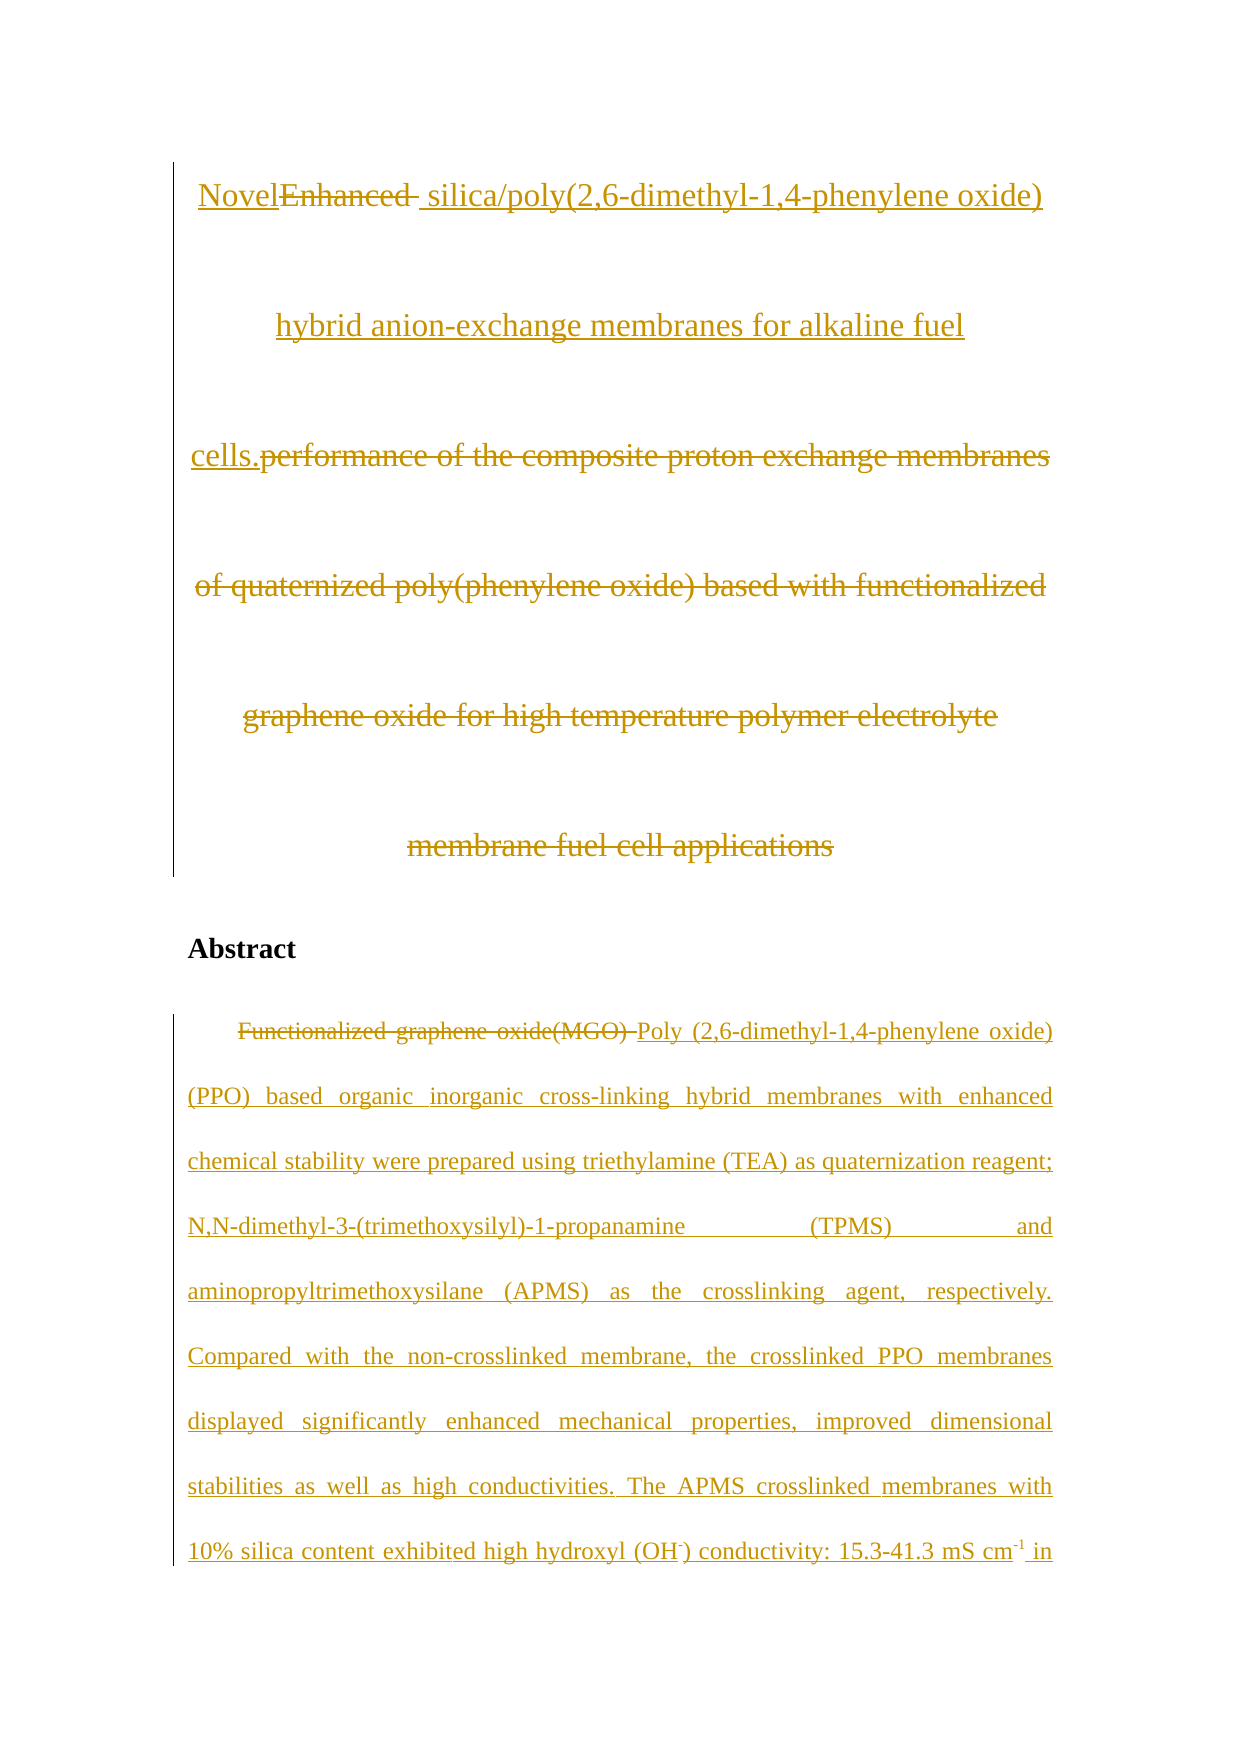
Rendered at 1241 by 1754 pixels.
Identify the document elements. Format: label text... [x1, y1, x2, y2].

text Abstract [187, 915, 1053, 980]
